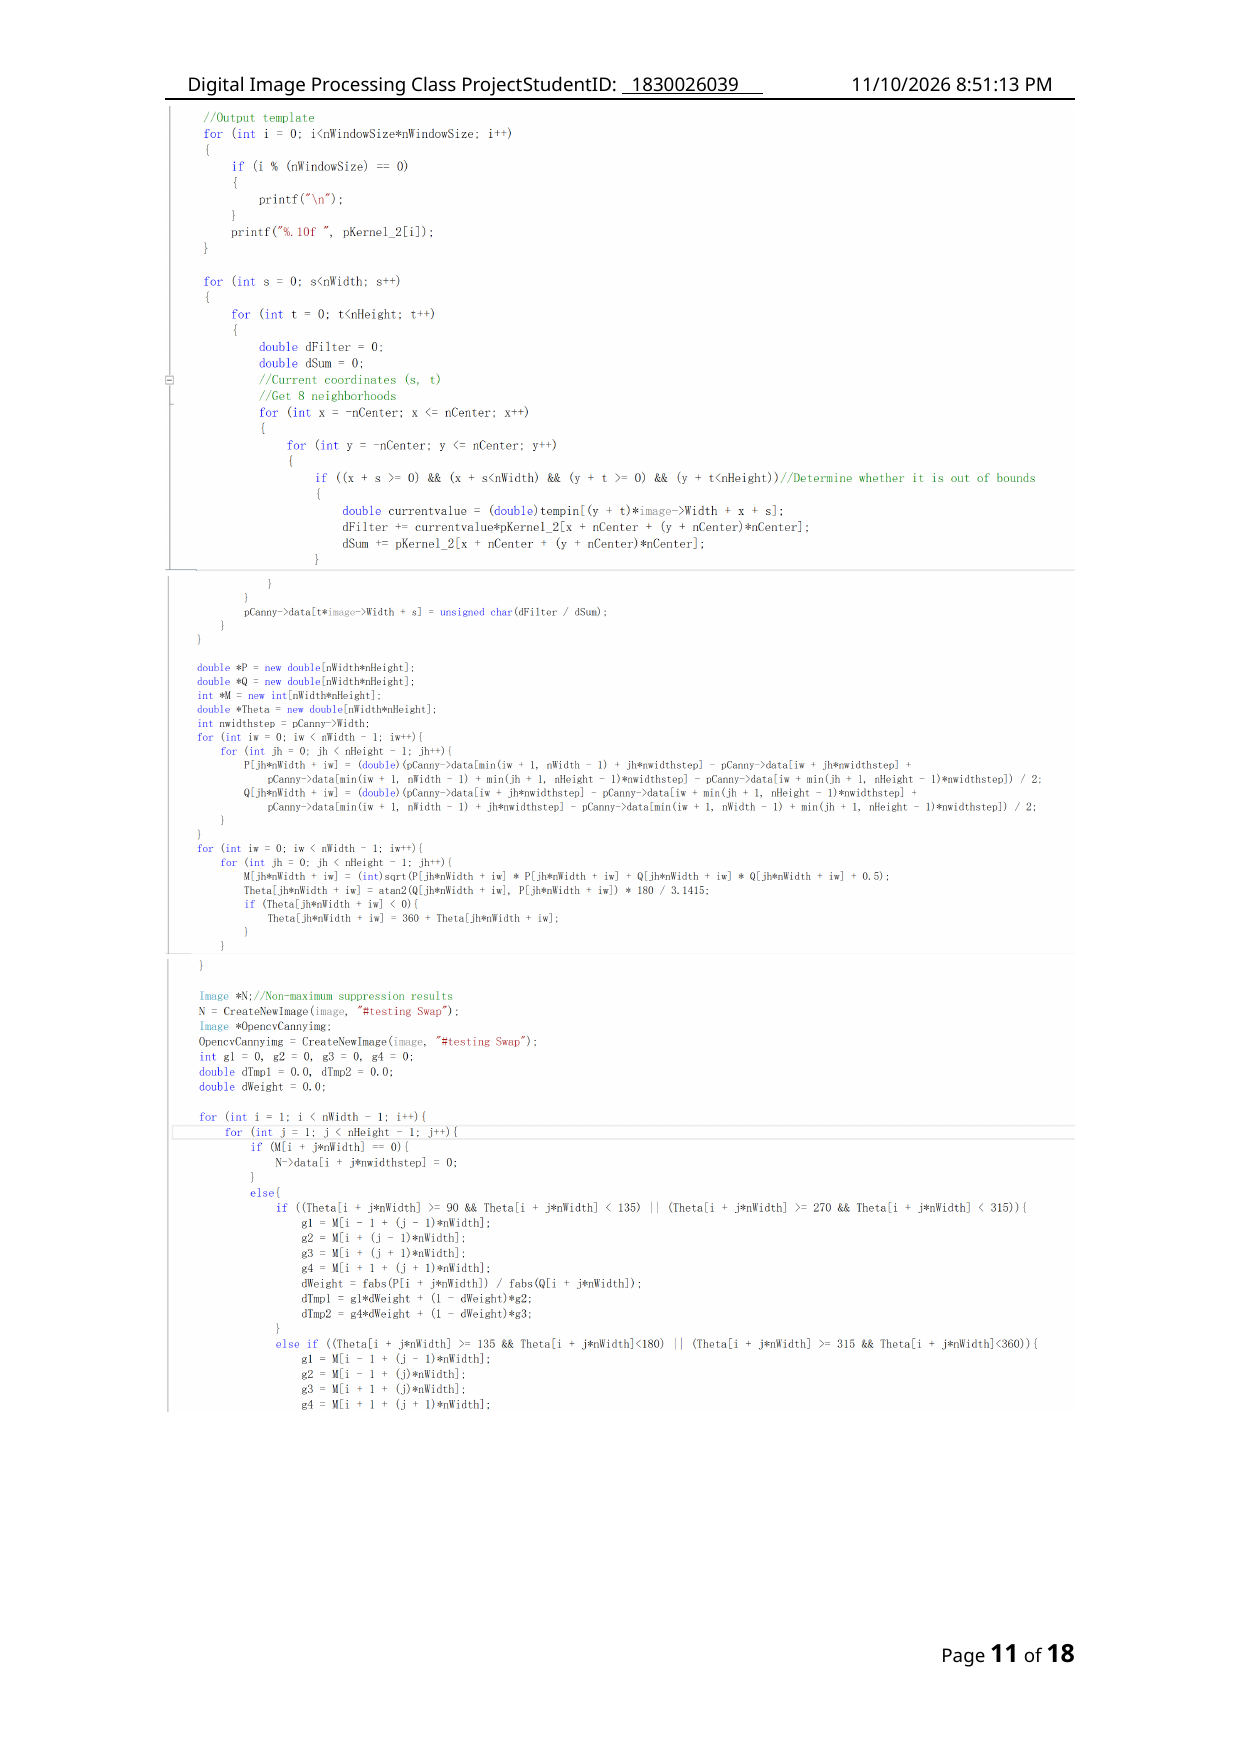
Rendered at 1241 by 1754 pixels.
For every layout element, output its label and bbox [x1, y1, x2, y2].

picture [165, 959, 1075, 1412]
picture [165, 106, 1075, 571]
picture [165, 576, 1075, 954]
